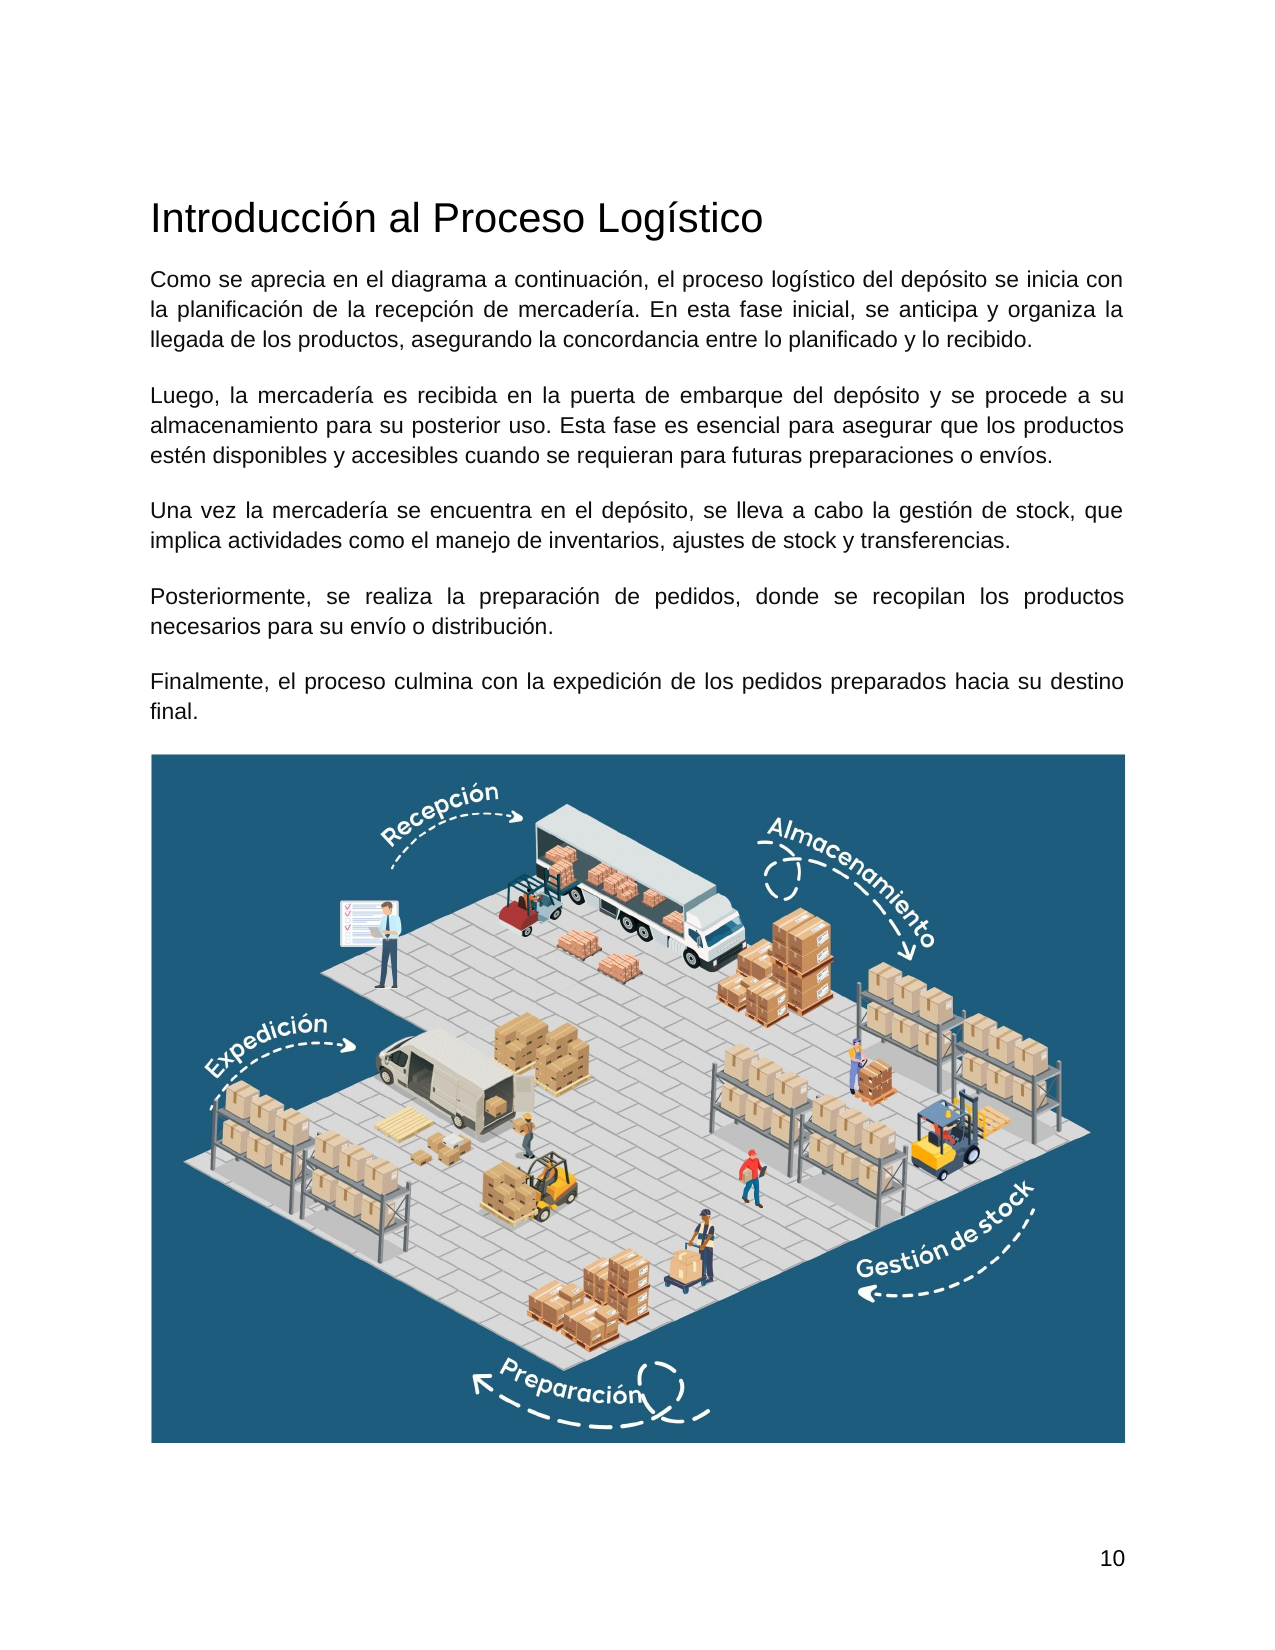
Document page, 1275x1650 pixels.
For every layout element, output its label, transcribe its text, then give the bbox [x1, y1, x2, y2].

picture [150, 753, 1125, 1443]
text Finalmente, el proceso culmina con la expedición de los pedidos preparados hacia su destino final. [150, 694, 1125, 724]
text Posteriormente, se realiza la preparación de pedidos, donde se recopilan los productos necesarios para su envío o distribución. [150, 609, 1125, 639]
text Una vez la mercadería se encuentra en el depósito, se lleva a cabo la gestión de stock, que implica actividades como el manejo de inventarios, ajustes de stock y transferencias. [150, 523, 1125, 554]
text Como se aprecia en el diagrama a continuación, el proceso logístico del depósito se inicia con la planificación de la recepción de mercadería. En esta fase inicial, se anticipa y organiza la llegada de los productos, asegurando la concordancia entre lo planificado y lo recibido. [150, 322, 1125, 353]
subtitle Introducción al Proceso Logístico [150, 193, 1125, 241]
text Luego, la mercadería es recibida en la puerta de embarque del depósito y se procede a su almacenamiento para su posterior uso. Esta fase es esencial para asegurar que los productos estén disponibles y accesibles cuando se requieran para futuras preparaciones o envíos. [150, 438, 1125, 468]
